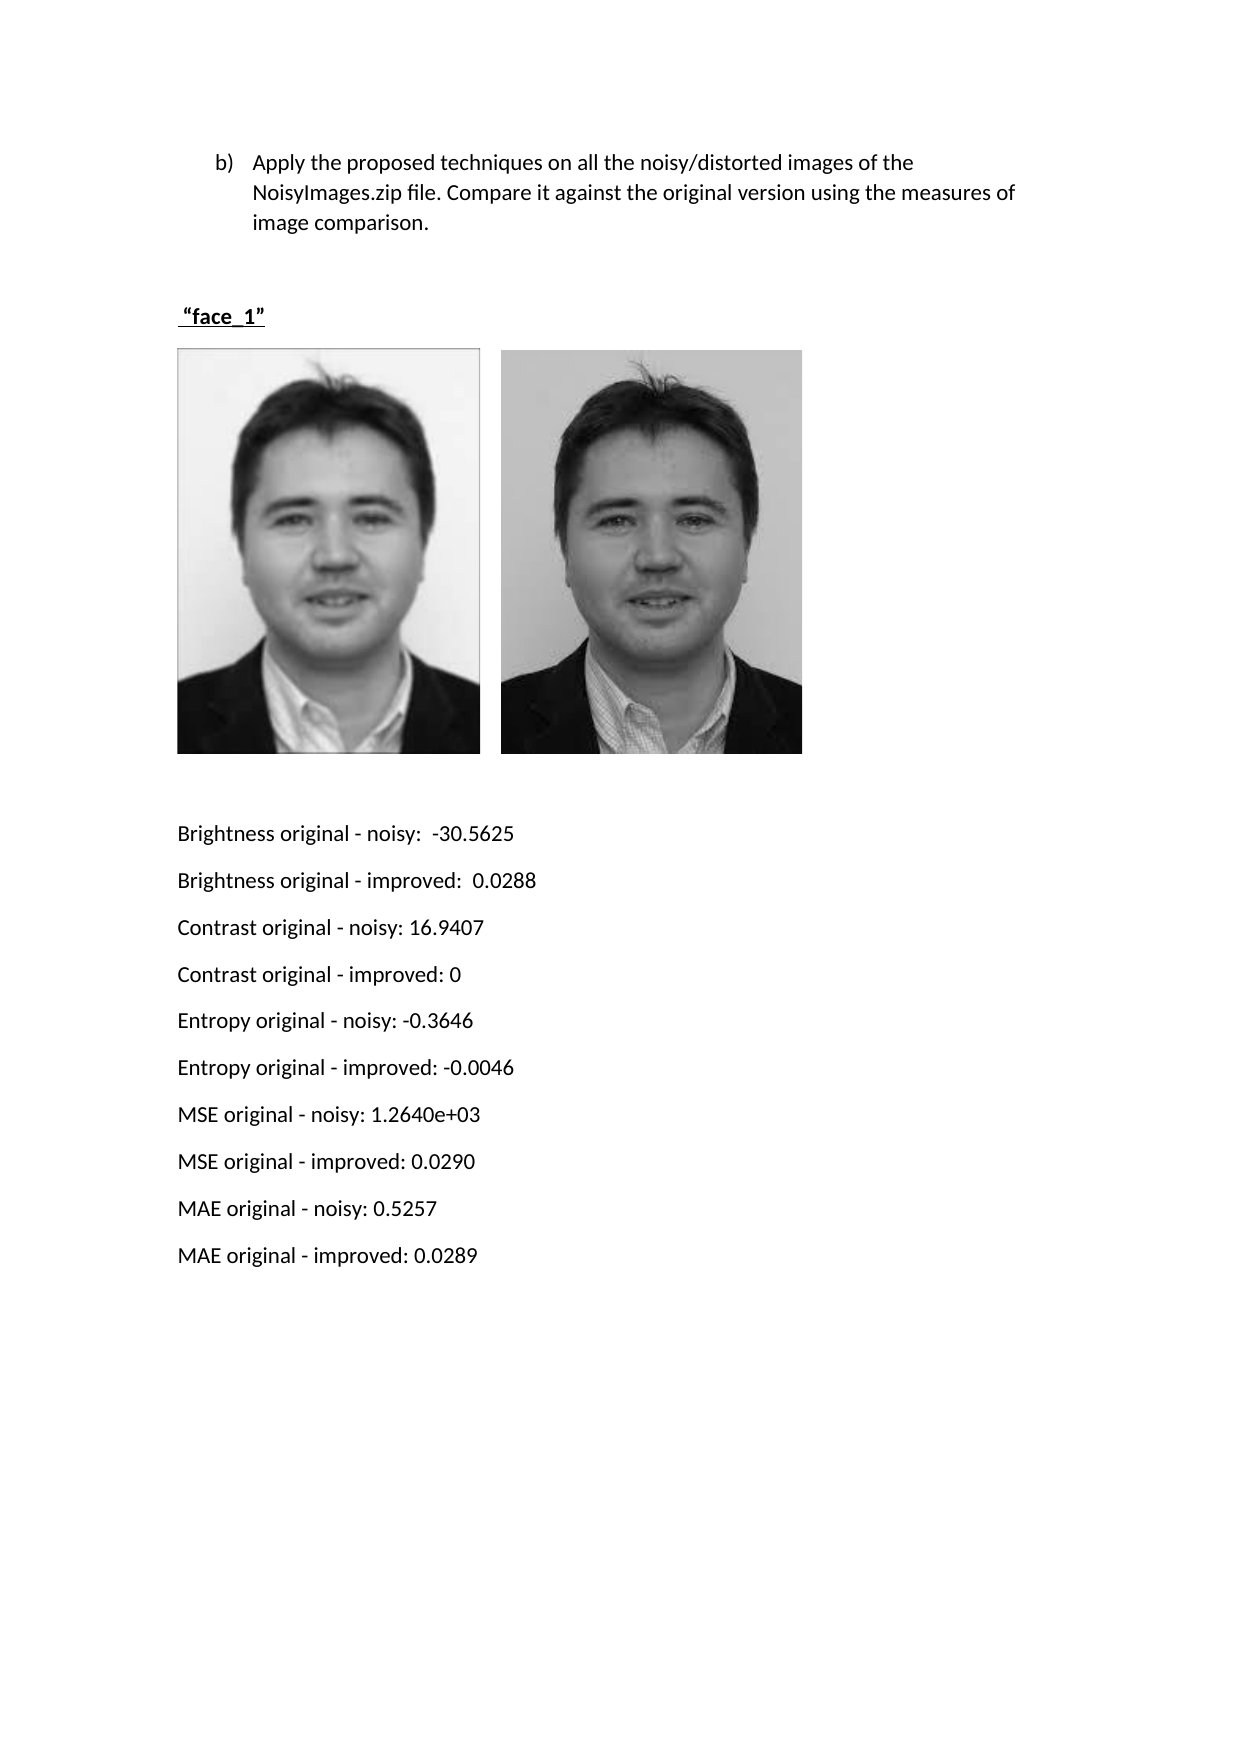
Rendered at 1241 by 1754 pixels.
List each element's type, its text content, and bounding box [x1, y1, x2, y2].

text MAE original - improved: 0.0289 [177, 1241, 1063, 1269]
text MSE original - noisy: 1.2640e+03 [177, 1100, 1063, 1128]
text Entropy original - improved: -0.0046 [177, 1053, 1063, 1081]
text Entropy original - noisy: -0.3646 [177, 1007, 1063, 1034]
text Contrast original - improved: 0 [177, 960, 1063, 988]
text Brightness original - noisy: -30.5625 [177, 819, 1063, 847]
picture [501, 350, 803, 754]
text MAE original - noisy: 0.5257 [177, 1194, 1063, 1222]
text Contrast original - noisy: 16.9407 [177, 913, 1063, 941]
list Apply the proposed techniques on all the noisy/distorted images of the NoisyImages.zip file. Compare it against the original version using the measures of image comparison. [215, 148, 1063, 236]
text MSE original - improved: 0.0290 [177, 1147, 1063, 1175]
text Brightness original - improved: 0.0288 [177, 866, 1063, 894]
picture [177, 348, 481, 754]
text “face_1” [177, 302, 1063, 330]
